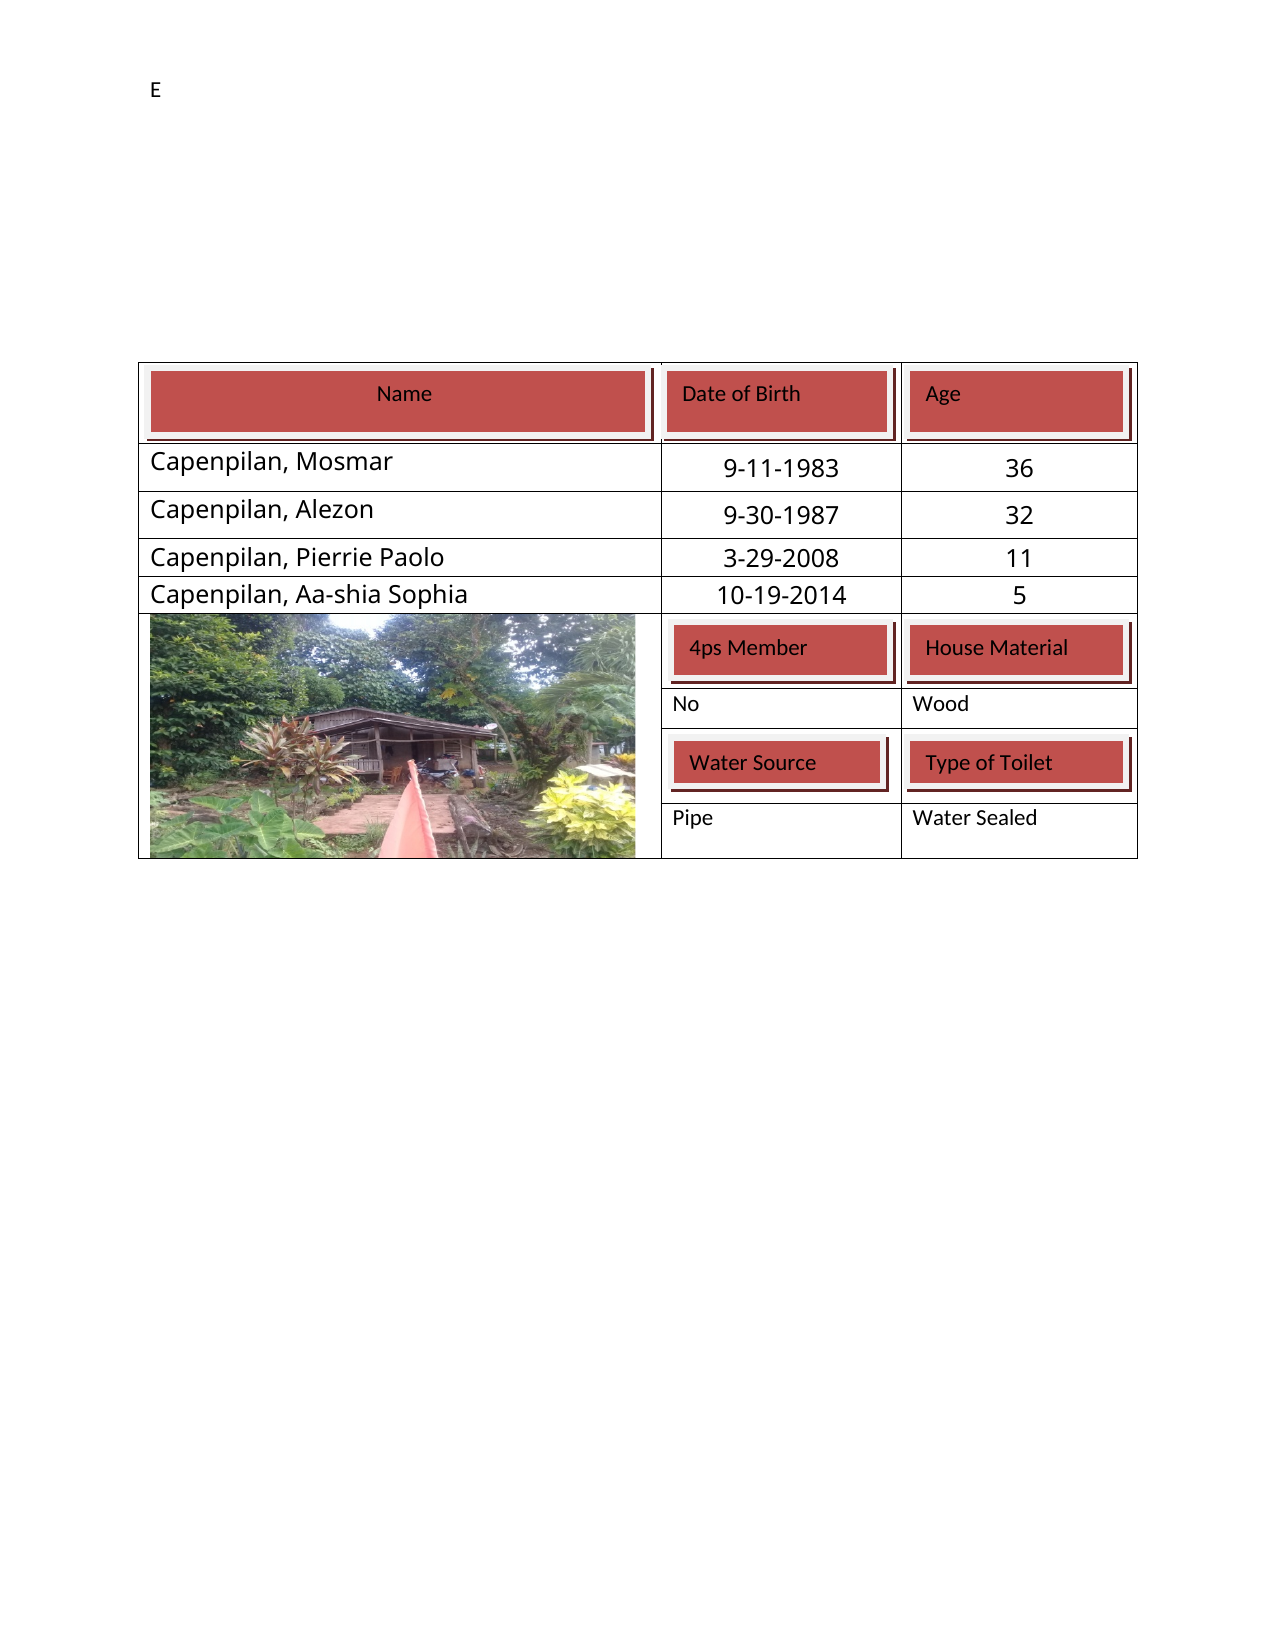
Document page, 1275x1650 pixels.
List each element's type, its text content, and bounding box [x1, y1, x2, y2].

table_cell Capenpilan, Mosmar [139, 444, 661, 491]
table_header [902, 363, 1137, 443]
table_cell 10-19-2014 [662, 577, 901, 613]
table_cell 5 [902, 577, 1137, 613]
table_cell [139, 614, 150, 858]
table_cell Water Sealed [902, 804, 1137, 858]
table_cell 3-29-2008 [662, 539, 901, 576]
table_cell 11 [902, 539, 1137, 576]
table_cell 36 [902, 444, 1137, 491]
table_cell [902, 614, 1137, 688]
table_cell [662, 614, 901, 688]
table_cell [902, 729, 1137, 802]
table_cell Pipe [662, 804, 901, 858]
table_header [662, 363, 901, 443]
table_cell No [662, 689, 901, 728]
table_cell 9-11-1983 [662, 444, 901, 491]
table_cell Capenpilan, Pierrie Paolo [139, 539, 661, 576]
table_cell 32 [902, 492, 1137, 538]
picture [150, 614, 636, 858]
table_cell Wood [902, 689, 1137, 728]
table_cell [636, 614, 661, 858]
table_cell [662, 729, 901, 802]
table_cell Capenpilan, Aa-shia Sophia [139, 577, 661, 613]
table_header [139, 363, 661, 443]
table_cell 9-30-1987 [662, 492, 901, 538]
table_cell Capenpilan, Alezon [139, 492, 661, 538]
